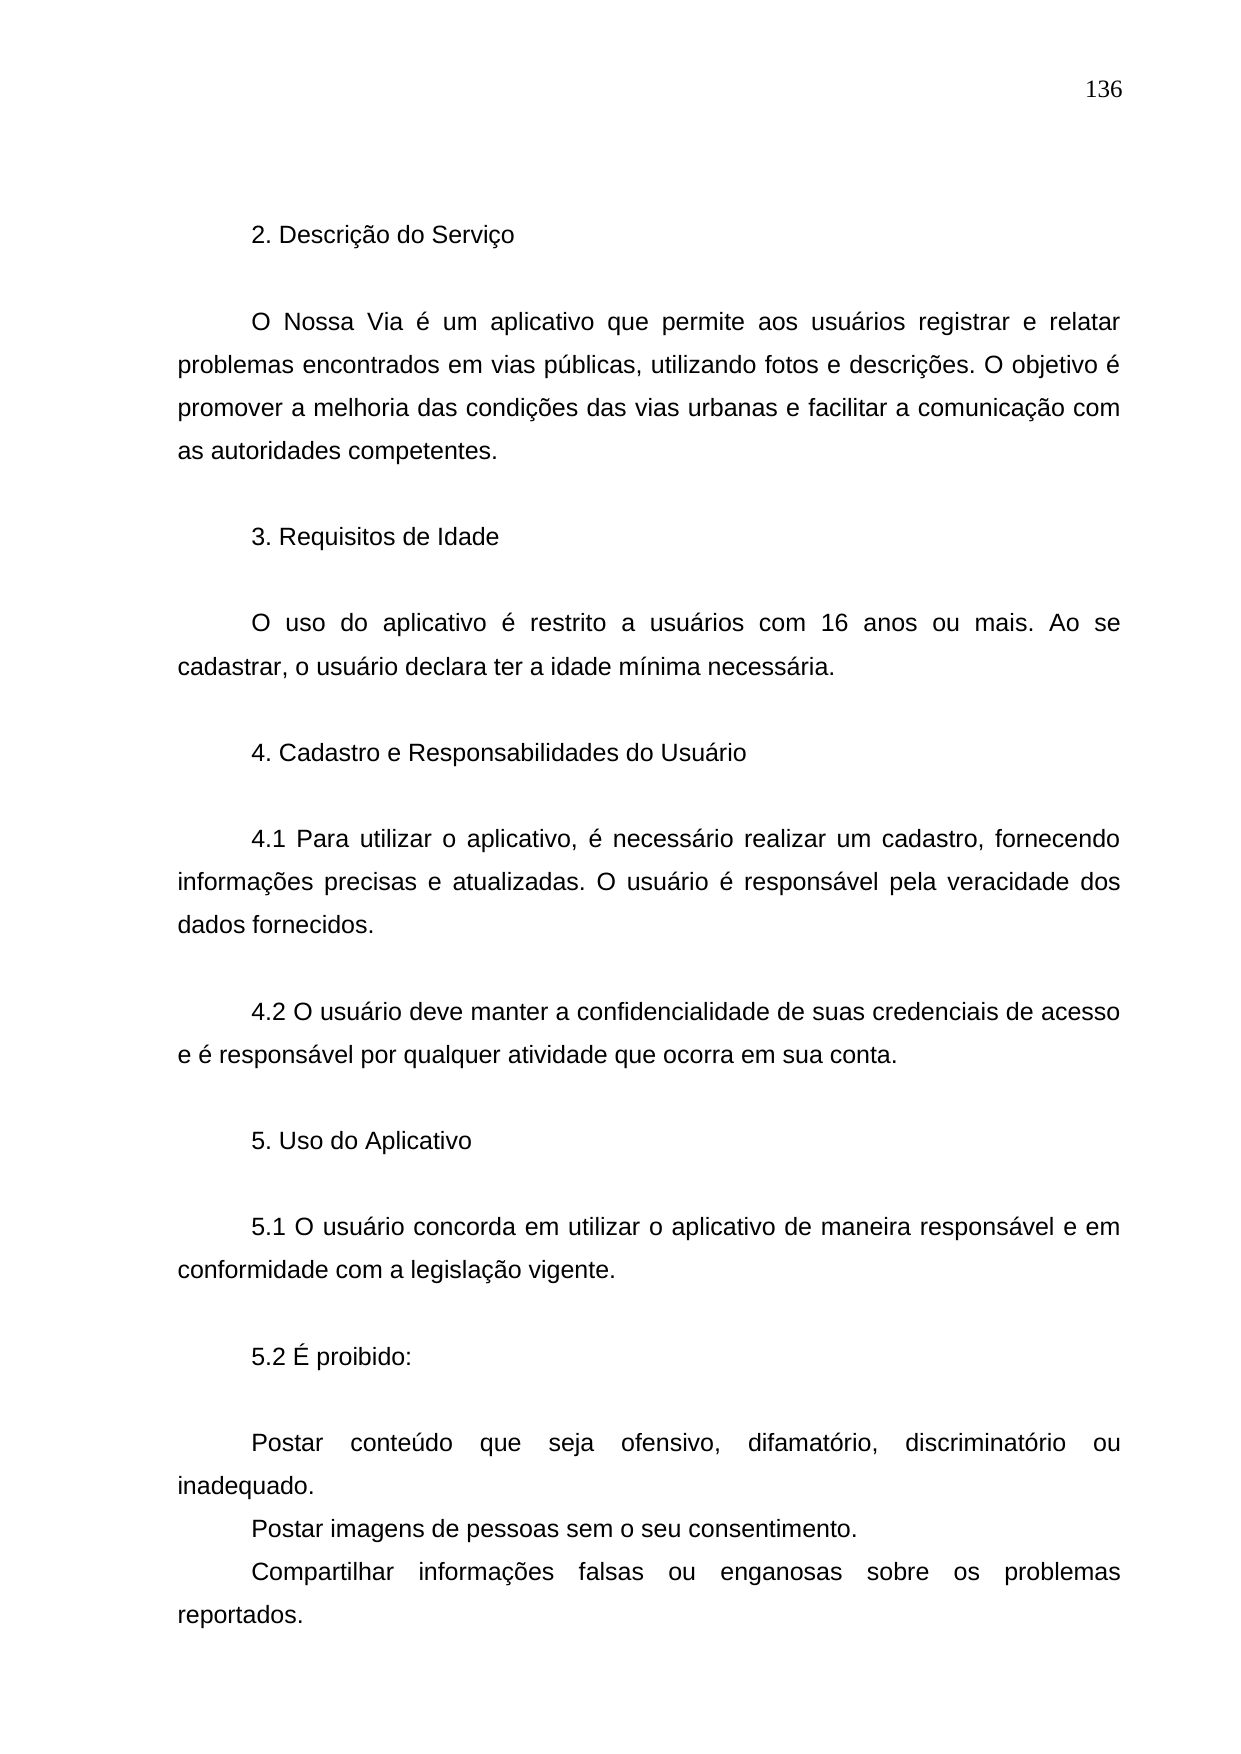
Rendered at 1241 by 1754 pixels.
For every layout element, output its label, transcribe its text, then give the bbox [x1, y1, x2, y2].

text O Nossa Via é um aplicativo que permite aos usuários registrar e relatar problemas encontrados em vias públicas, utilizando fotos e descrições. O objetivo é promover a melhoria das condições das vias urbanas e facilitar a comunicação com as autoridades competentes. [177, 307, 1122, 465]
text 5.2 É proibido: [177, 1342, 1122, 1370]
text 2. Descrição do Serviço [177, 220, 1122, 249]
text 4.1 Para utilizar o aplicativo, é necessário realizar um cadastro, fornecendo informações precisas e atualizadas. O usuário é responsável pela veracidade dos dados fornecidos. [177, 824, 1122, 939]
text 5.1 O usuário concorda em utilizar o aplicativo de maneira responsável e em conformidade com a legislação vigente. [177, 1212, 1122, 1284]
text 5. Uso do Aplicativo [177, 1126, 1122, 1155]
text Postar conteúdo que seja ofensivo, difamatório, discriminatório ou inadequado. [177, 1428, 1122, 1500]
text Compartilhar informações falsas ou enganosas sobre os problemas reportados. [177, 1557, 1122, 1629]
text 4.2 O usuário deve manter a confidencialidade de suas credenciais de acesso e é responsável por qualquer atividade que ocorra em sua conta. [177, 997, 1122, 1068]
text 4. Cadastro e Responsabilidades do Usuário [177, 738, 1122, 767]
text 3. Requisitos de Idade [177, 522, 1122, 551]
text O uso do aplicativo é restrito a usuários com 16 anos ou mais. Ao se cadastrar, o usuário declara ter a idade mínima necessária. [177, 608, 1122, 680]
text Postar imagens de pessoas sem o seu consentimento. [177, 1514, 1122, 1543]
